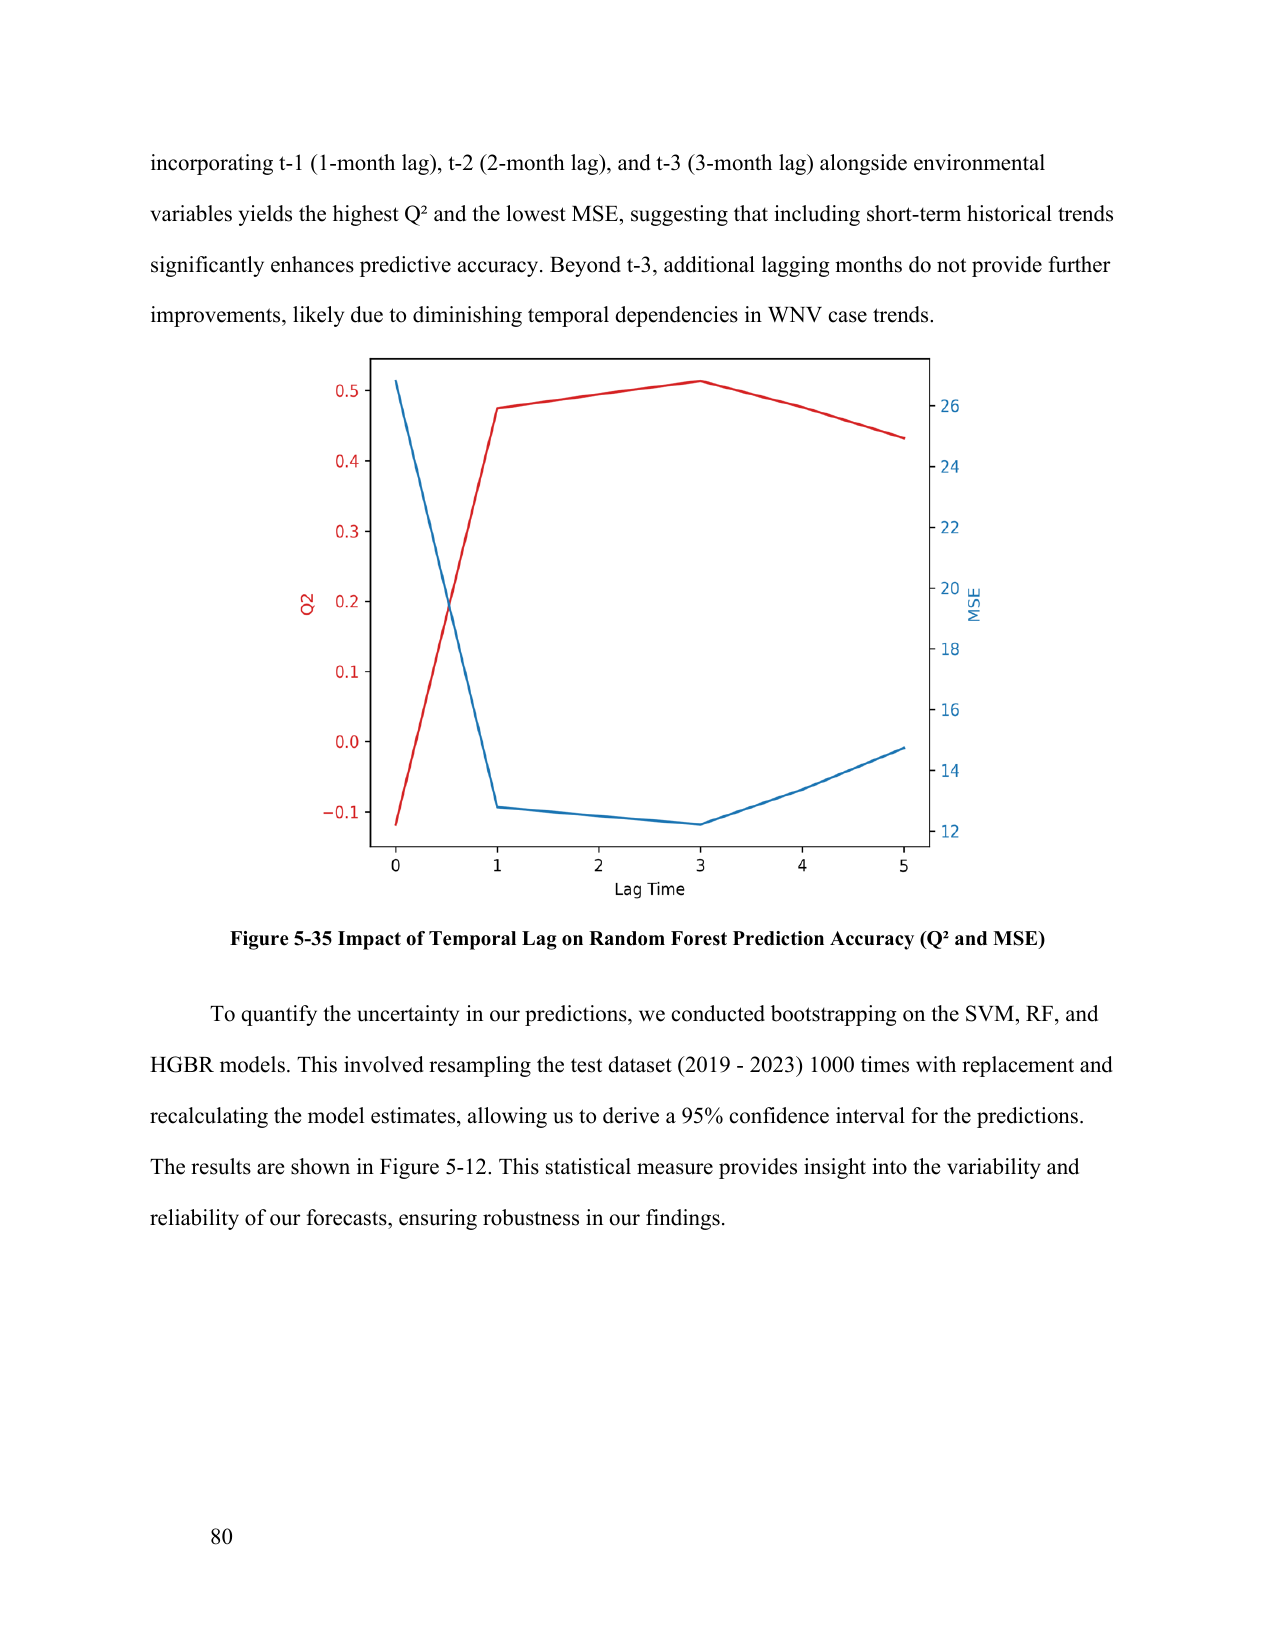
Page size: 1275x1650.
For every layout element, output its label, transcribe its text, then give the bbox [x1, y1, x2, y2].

picture [287, 353, 988, 902]
text To quantify the uncertainty in our predictions, we conducted bootstrapping on the SVM, RF, and HGBR models. This involved resampling the test dataset (2019 - 2023) 1000 times with replacement and recalculating the model estimates, allowing us to derive a 95% confidence interval for the predictions. The results are shown in Figure 5-12. This statistical measure provides insight into the variability and reliability of our forecasts, ensuring robustness in our findings. [150, 1001, 1125, 1230]
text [150, 150, 1125, 328]
